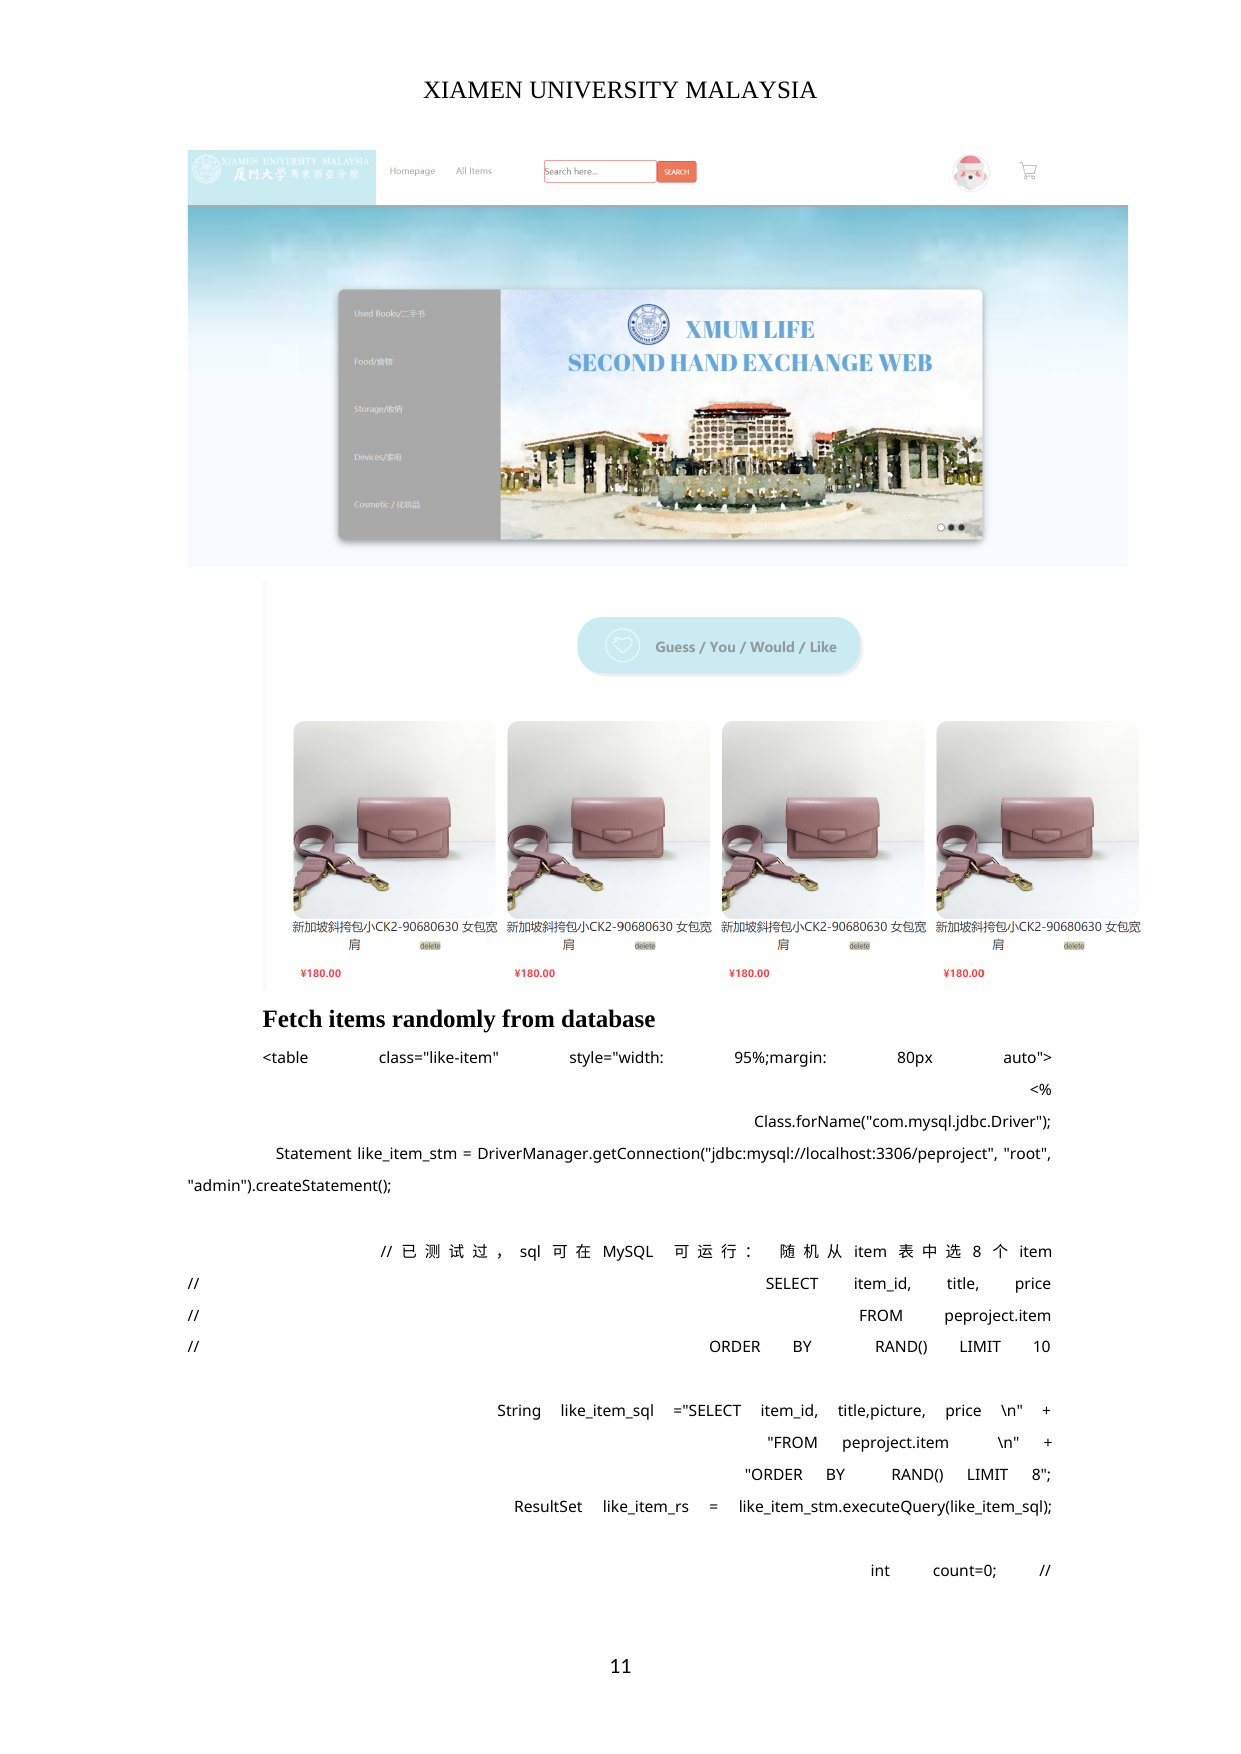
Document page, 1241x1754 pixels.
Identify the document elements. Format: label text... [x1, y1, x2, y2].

picture [187, 150, 1129, 567]
picture [262, 580, 1162, 991]
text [187, 1047, 1053, 1581]
text Fetch items randomly from database [187, 1004, 1053, 1033]
